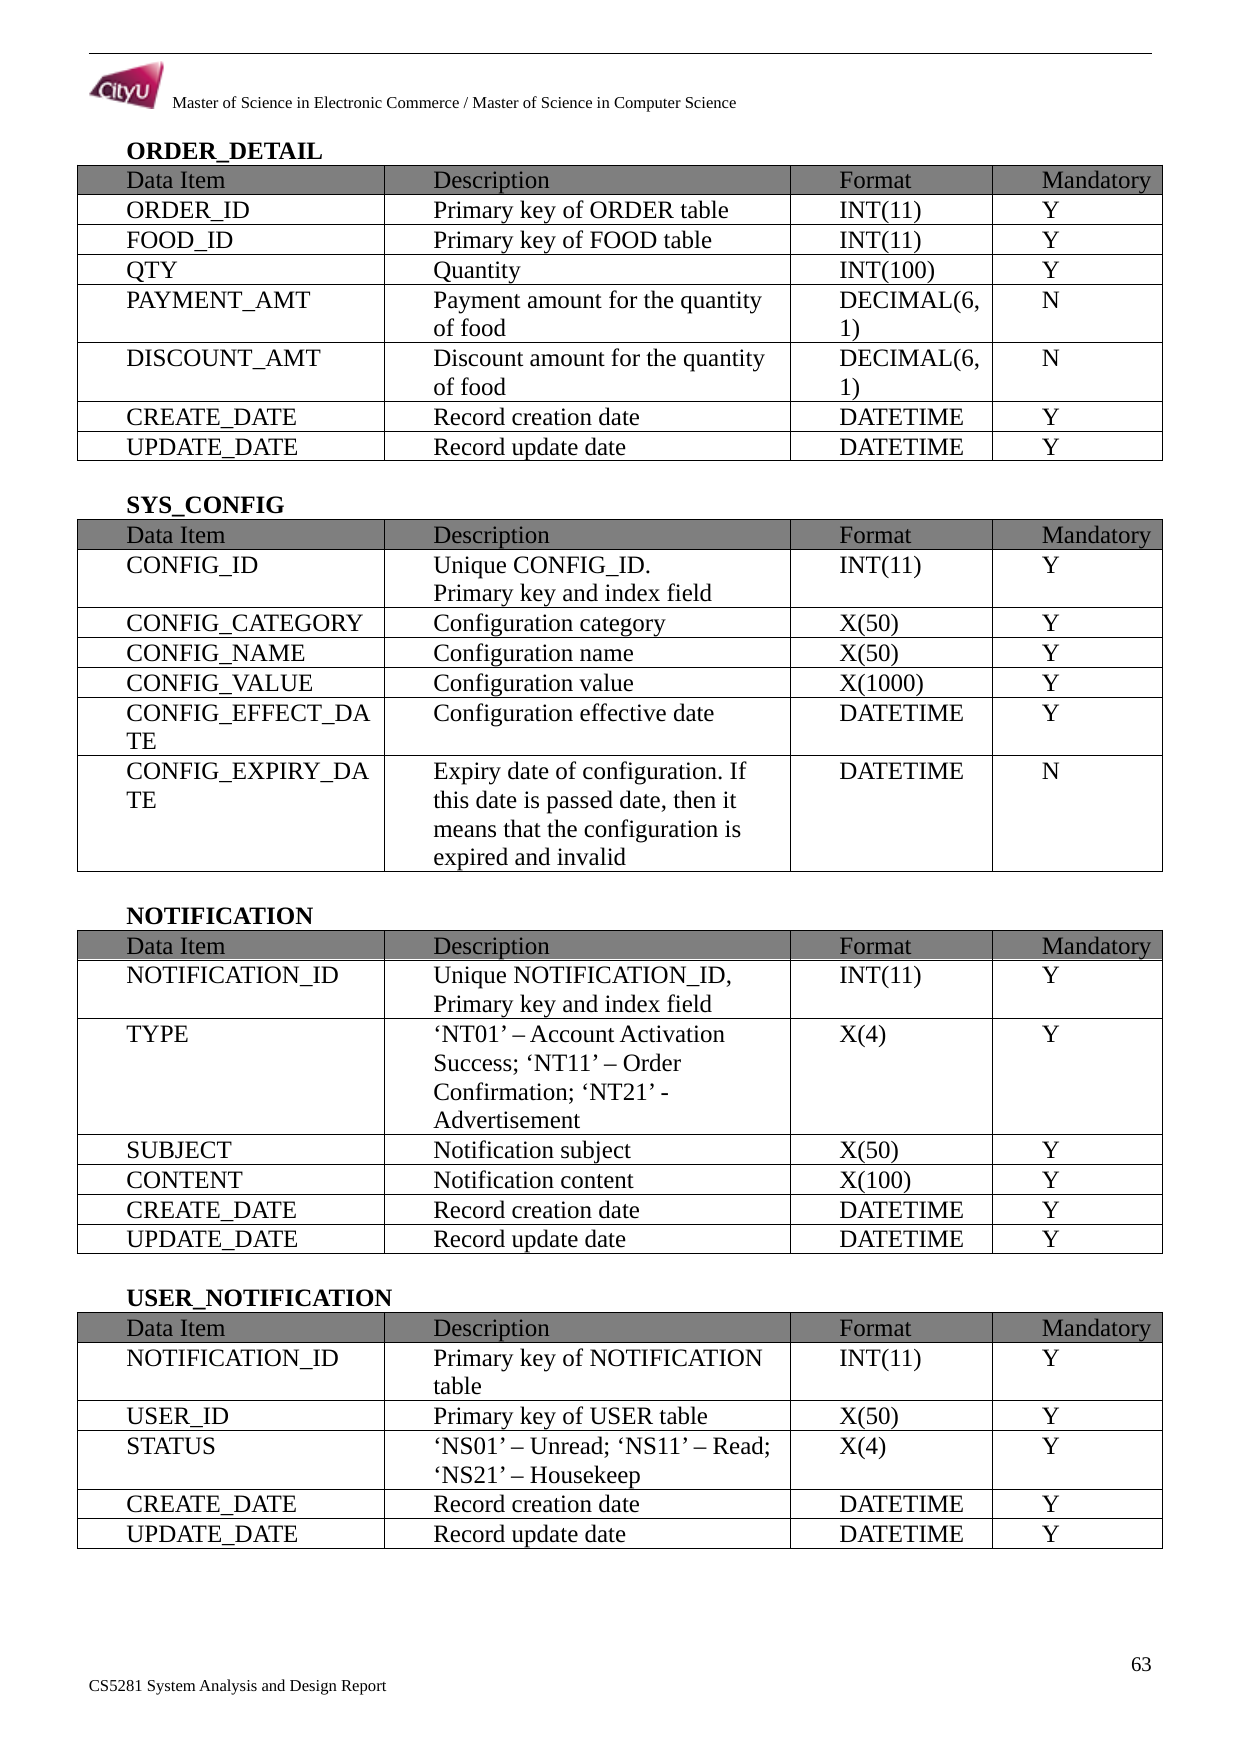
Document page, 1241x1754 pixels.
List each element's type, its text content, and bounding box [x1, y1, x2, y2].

table_cell X(50) [791, 1401, 992, 1430]
table_cell DATETIME [791, 402, 992, 431]
table_cell Configuration effective date [385, 698, 790, 755]
table_header Mandatory [993, 166, 1162, 194]
table_cell UPDATE_DATE [78, 432, 384, 460]
table_cell Y [993, 1135, 1162, 1164]
table_cell UPDATE_DATE [78, 1225, 384, 1253]
table_cell Configuration category [385, 608, 790, 637]
table_cell Primary key of USER table [385, 1401, 790, 1430]
table_cell Y [993, 255, 1162, 284]
table_cell INT(11) [791, 1343, 992, 1400]
table_cell Record update date [385, 432, 790, 460]
picture [88, 61, 167, 109]
table_cell INT(11) [791, 961, 992, 1018]
table_cell DATETIME [791, 1519, 992, 1548]
table_cell UPDATE_DATE [78, 1519, 384, 1548]
table_cell Expiry date of configuration. If this date is passed date, then it means that the configuration is expired and invalid [385, 756, 790, 871]
table_cell CONFIG_CATEGORY [78, 608, 384, 637]
table_cell CONTENT [78, 1165, 384, 1194]
text SYS_CONFIG [126, 490, 1152, 519]
table_header Format [791, 166, 992, 194]
table_cell NOTIFICATION_ID [78, 961, 384, 1018]
table_cell N [993, 343, 1162, 401]
table_header Description [385, 1313, 790, 1342]
table_cell CONFIG_EXPIRY_DATE [78, 756, 384, 871]
table_cell Payment amount for the quantity of food [385, 285, 790, 342]
table_cell Notification content [385, 1165, 790, 1194]
table_header Description [385, 520, 790, 549]
table_cell Y [993, 1225, 1162, 1253]
table_header Data Item [78, 931, 384, 959]
table_cell Y [993, 195, 1162, 224]
table_cell X(4) [791, 1431, 992, 1488]
table_header Data Item [78, 520, 384, 549]
table_cell Y [993, 698, 1162, 755]
table_cell DATETIME [791, 1225, 992, 1253]
table_cell X(1000) [791, 668, 992, 697]
table_header Mandatory [993, 931, 1162, 959]
table_cell DATETIME [791, 1490, 992, 1518]
table_cell Notification subject [385, 1135, 790, 1164]
table_cell Y [993, 225, 1162, 254]
table_header Mandatory [993, 520, 1162, 549]
table_cell X(50) [791, 1135, 992, 1164]
table_cell SUBJECT [78, 1135, 384, 1164]
table_cell Record creation date [385, 1195, 790, 1223]
text USER_NOTIFICATION [126, 1283, 1152, 1312]
table_cell CONFIG_VALUE [78, 668, 384, 697]
table_cell CONFIG_NAME [78, 638, 384, 667]
table_cell STATUS [78, 1431, 384, 1488]
table_header Format [791, 520, 992, 549]
table_cell Discount amount for the quantity of food [385, 343, 790, 401]
table_cell X(100) [791, 1165, 992, 1194]
table_cell DATETIME [791, 432, 992, 460]
table_cell Unique NOTIFICATION_ID, Primary key and index field [385, 961, 790, 1018]
table_cell INT(11) [791, 195, 992, 224]
table_cell ‘NT01’ – Account Activation Success; ‘NT11’ – Order Confirmation; ‘NT21’ - Advertisement [385, 1019, 790, 1134]
table_cell X(50) [791, 608, 992, 637]
table_cell Record creation date [385, 1490, 790, 1518]
table_header Data Item [78, 1313, 384, 1342]
table_cell Y [993, 638, 1162, 667]
table_cell Quantity [385, 255, 790, 284]
table_cell Record creation date [385, 402, 790, 431]
table_cell X(50) [791, 638, 992, 667]
table_cell Y [993, 1519, 1162, 1548]
table_cell Y [993, 608, 1162, 637]
table_cell QTY [78, 255, 384, 284]
table_cell CREATE_DATE [78, 1195, 384, 1223]
table_header Mandatory [993, 1313, 1162, 1342]
table_cell N [993, 756, 1162, 871]
table_cell INT(11) [791, 550, 992, 607]
text NOTIFICATION [126, 901, 1152, 930]
table_cell Y [993, 550, 1162, 607]
table_cell DECIMAL(6,1) [791, 285, 992, 342]
table_cell Record update date [385, 1519, 790, 1548]
table_cell DATETIME [791, 1195, 992, 1223]
table_cell Y [993, 1401, 1162, 1430]
table_cell Y [993, 668, 1162, 697]
table_cell Record update date [385, 1225, 790, 1253]
table_cell DECIMAL(6,1) [791, 343, 992, 401]
table_header Description [385, 166, 790, 194]
table_cell Y [993, 1490, 1162, 1518]
table_cell Primary key of FOOD table [385, 225, 790, 254]
table_cell Y [993, 1431, 1162, 1488]
text ORDER_DETAIL [126, 136, 1152, 164]
table_cell X(4) [791, 1019, 992, 1134]
table_cell N [993, 285, 1162, 342]
table_cell CREATE_DATE [78, 402, 384, 431]
table_cell INT(100) [791, 255, 992, 284]
table_cell Y [993, 1019, 1162, 1134]
table_cell DATETIME [791, 698, 992, 755]
table_cell Y [993, 1343, 1162, 1400]
table_cell Configuration value [385, 668, 790, 697]
table_cell CONFIG_ID [78, 550, 384, 607]
table_cell NOTIFICATION_ID [78, 1343, 384, 1400]
table_cell FOOD_ID [78, 225, 384, 254]
table_cell Y [993, 432, 1162, 460]
table_cell Y [993, 1195, 1162, 1223]
table_header Description [385, 931, 790, 959]
table_cell Y [993, 1165, 1162, 1194]
table_header Format [791, 1313, 992, 1342]
table_cell Configuration name [385, 638, 790, 667]
table_cell Primary key of ORDER table [385, 195, 790, 224]
table_cell CONFIG_EFFECT_DATE [78, 698, 384, 755]
table_cell Primary key of NOTIFICATION table [385, 1343, 790, 1400]
table_cell CREATE_DATE [78, 1490, 384, 1518]
table_cell Unique CONFIG_ID. Primary key and index field [385, 550, 790, 607]
table_cell Y [993, 961, 1162, 1018]
table_cell USER_ID [78, 1401, 384, 1430]
table_cell PAYMENT_AMT [78, 285, 384, 342]
table_cell Y [993, 402, 1162, 431]
table_header Data Item [78, 166, 384, 194]
table_cell INT(11) [791, 225, 992, 254]
table_cell ORDER_ID [78, 195, 384, 224]
table_header Format [791, 931, 992, 959]
table_cell TYPE [78, 1019, 384, 1134]
table_cell DATETIME [791, 756, 992, 871]
table_cell ‘NS01’ – Unread; ‘NS11’ – Read; ‘NS21’ – Housekeep [385, 1431, 790, 1488]
table_cell DISCOUNT_AMT [78, 343, 384, 401]
